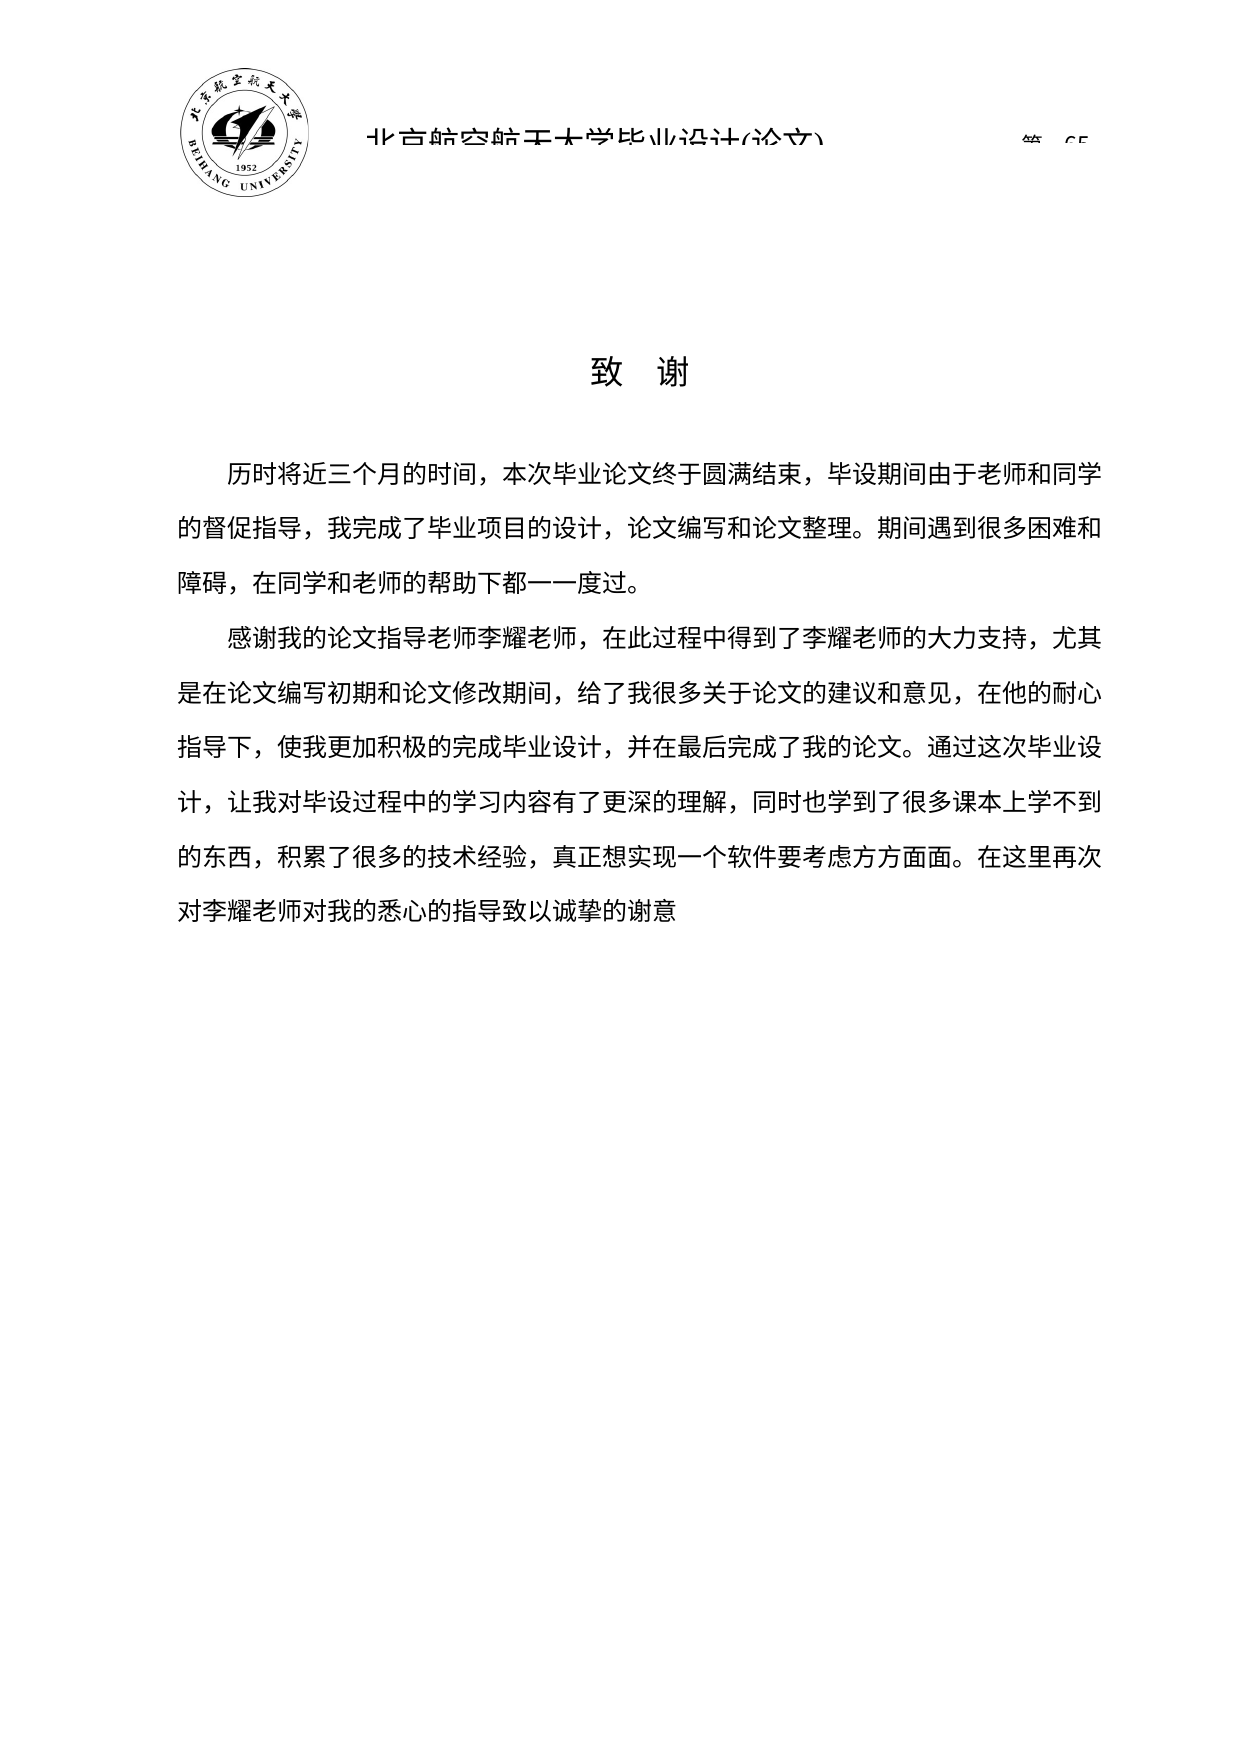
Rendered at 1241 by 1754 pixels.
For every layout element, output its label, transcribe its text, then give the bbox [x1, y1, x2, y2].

text 历时将近三个月的时间，本次毕业论文终于圆满结束，毕设期间由于老师和同学的督促指导，我完成了毕业项目的设计，论文编写和论文整理。期间遇到很多困难和障碍，在同学和老师的帮助下都一一度过。 [177, 454, 1103, 600]
subtitle 致 谢 [39, 346, 1240, 394]
picture [180, 68, 309, 197]
text 感谢我的论文指导老师李耀老师，在此过程中得到了李耀老师的大力支持，尤其是在论文编写初期和论文修改期间，给了我很多关于论文的建议和意见，在他的耐心指导下，使我更加积极的完成毕业设计，并在最后完成了我的论文。通过这次毕业设计，让我对毕设过程中的学习内容有了更深的理解，同时也学到了很多课本上学不到的东西，积累了很多的技术经验，真正想实现一个软件要考虑方方面面。在这里再次对李耀老师对我的悉心的指导致以诚挚的谢意 [177, 618, 1103, 928]
